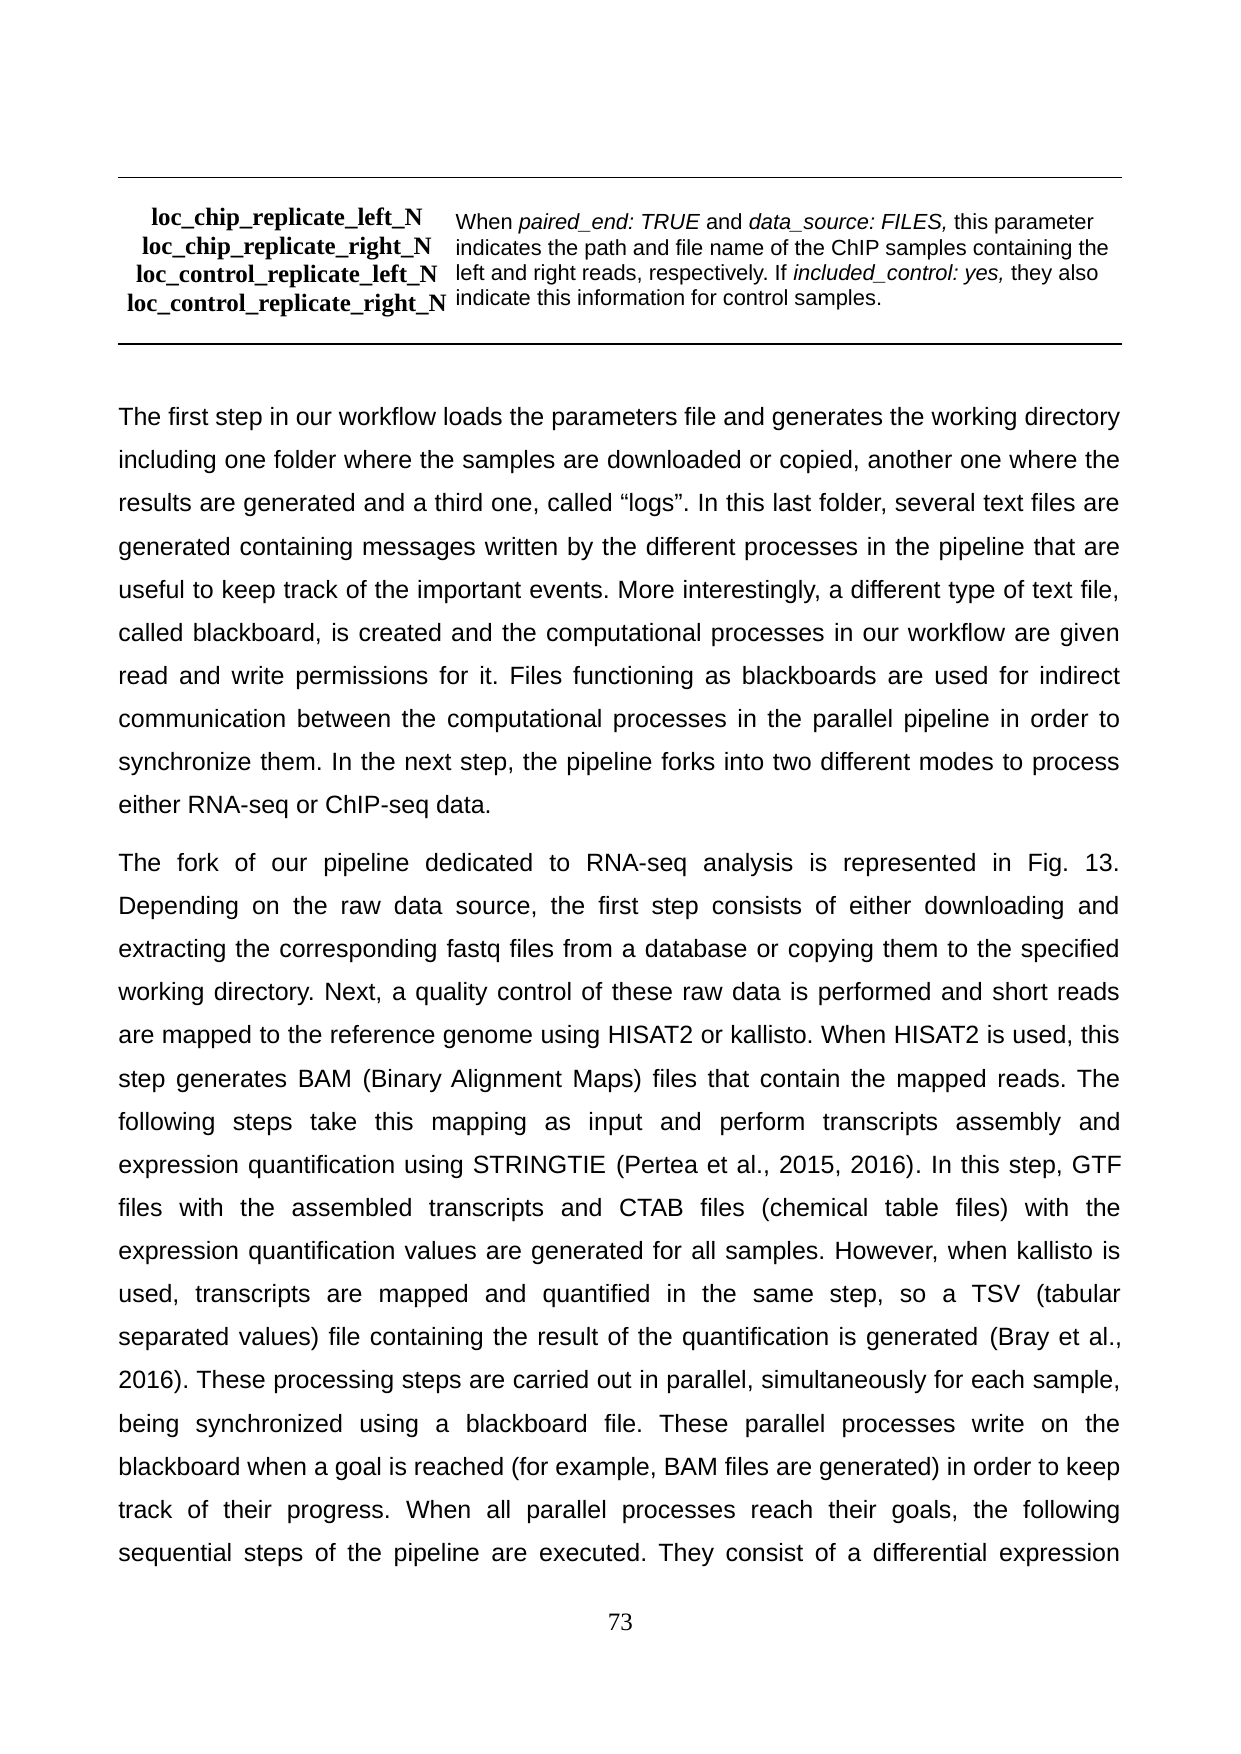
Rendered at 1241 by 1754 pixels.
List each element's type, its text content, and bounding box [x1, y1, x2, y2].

text The first step in our workflow loads the parameters file and generates the working directory including one folder where the samples are downloaded or copied, another one where the results are generated and a third one, called “logs”. In this last folder, several text files are generated containing messages written by the different processes in the pipeline that are useful to keep track of the important events. More interestingly, a different type of text file, called blackboard, is created and the computational processes in our workflow are given read and write permissions for it. Files functioning as blackboards are used for indirect communication between the computational processes in the parallel pipeline in order to synchronize them. In the next step, the pipeline forks into two different modes to process either RNA-seq or ChIP-seq data. [118, 402, 1122, 819]
table_cell loc_chip_replicate_left_N loc_chip_replicate_right_N loc_control_replicate_left_N loc_control_replicate_right_N [118, 178, 455, 343]
table_cell When paired_end: TRUE and data_source: FILES, this parameter indicates the path and file name of the ChIP samples containing the left and right reads, respectively. If included_control: yes, they also indicate this information for control samples. [455, 178, 1122, 343]
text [118, 848, 1122, 1567]
